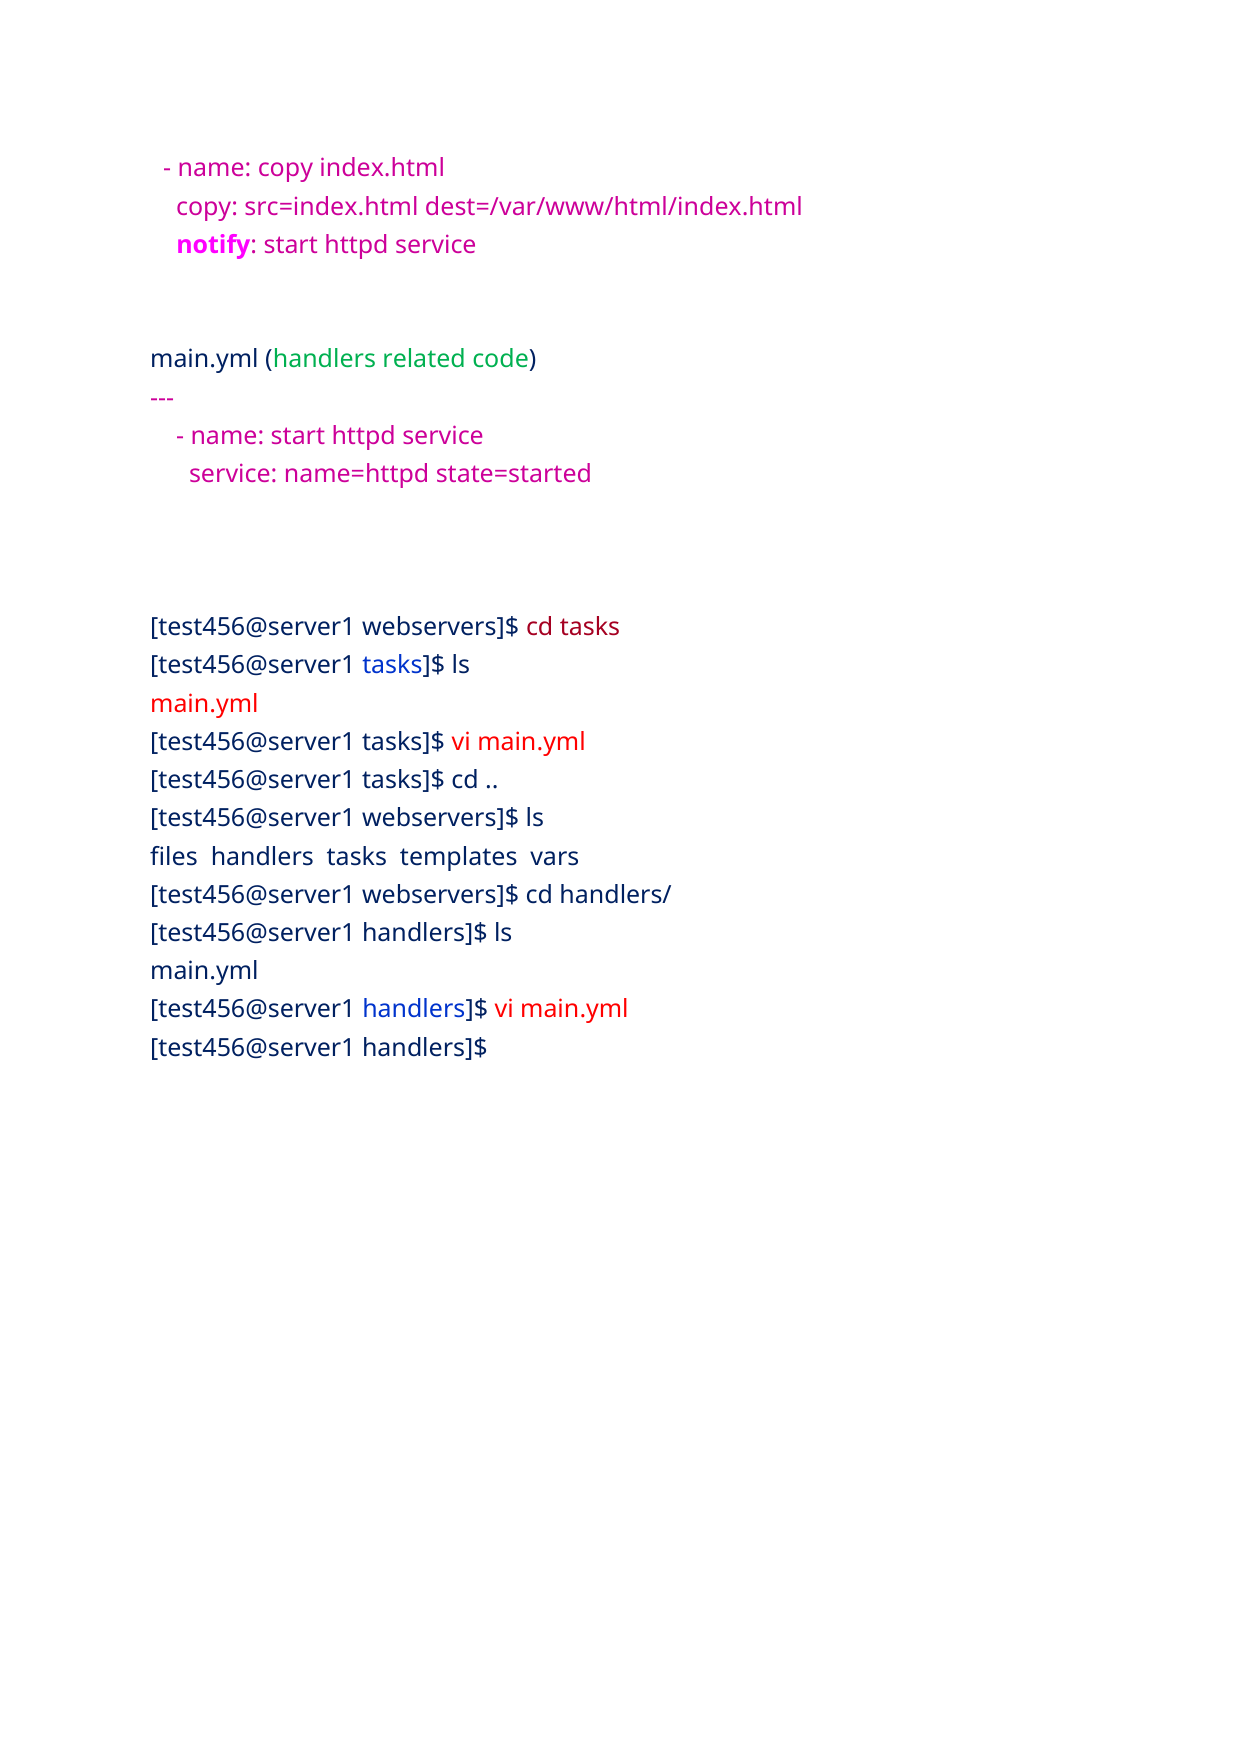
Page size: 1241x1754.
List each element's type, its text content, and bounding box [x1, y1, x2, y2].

text [test456@server1 handlers]$ vi main.yml [150, 991, 1090, 1025]
text main.yml (handlers related code) [150, 341, 1090, 375]
text - name: copy index.html [150, 150, 1090, 184]
text [test456@server1 webservers]$ ls [150, 800, 1090, 834]
text [test456@server1 tasks]$ vi main.yml [150, 723, 1090, 757]
text copy: src=index.html dest=/var/www/html/index.html [150, 188, 1090, 222]
text [test456@server1 webservers]$ cd tasks [150, 609, 1090, 643]
text [test456@server1 webservers]$ cd handlers/ [150, 876, 1090, 910]
text [test456@server1 tasks]$ cd .. [150, 762, 1090, 796]
text [test456@server1 tasks]$ ls [150, 647, 1090, 681]
text --- [150, 379, 1090, 413]
text [test456@server1 handlers]$ ls [150, 914, 1090, 949]
text - name: start httpd service [150, 418, 1090, 452]
text main.yml [150, 685, 1090, 719]
text notify: start httpd service [150, 226, 1090, 261]
text service: name=httpd state=started [150, 456, 1090, 490]
text files handlers tasks templates vars [150, 838, 1090, 872]
text [test456@server1 handlers]$ [150, 1029, 1090, 1063]
text main.yml [150, 953, 1090, 987]
